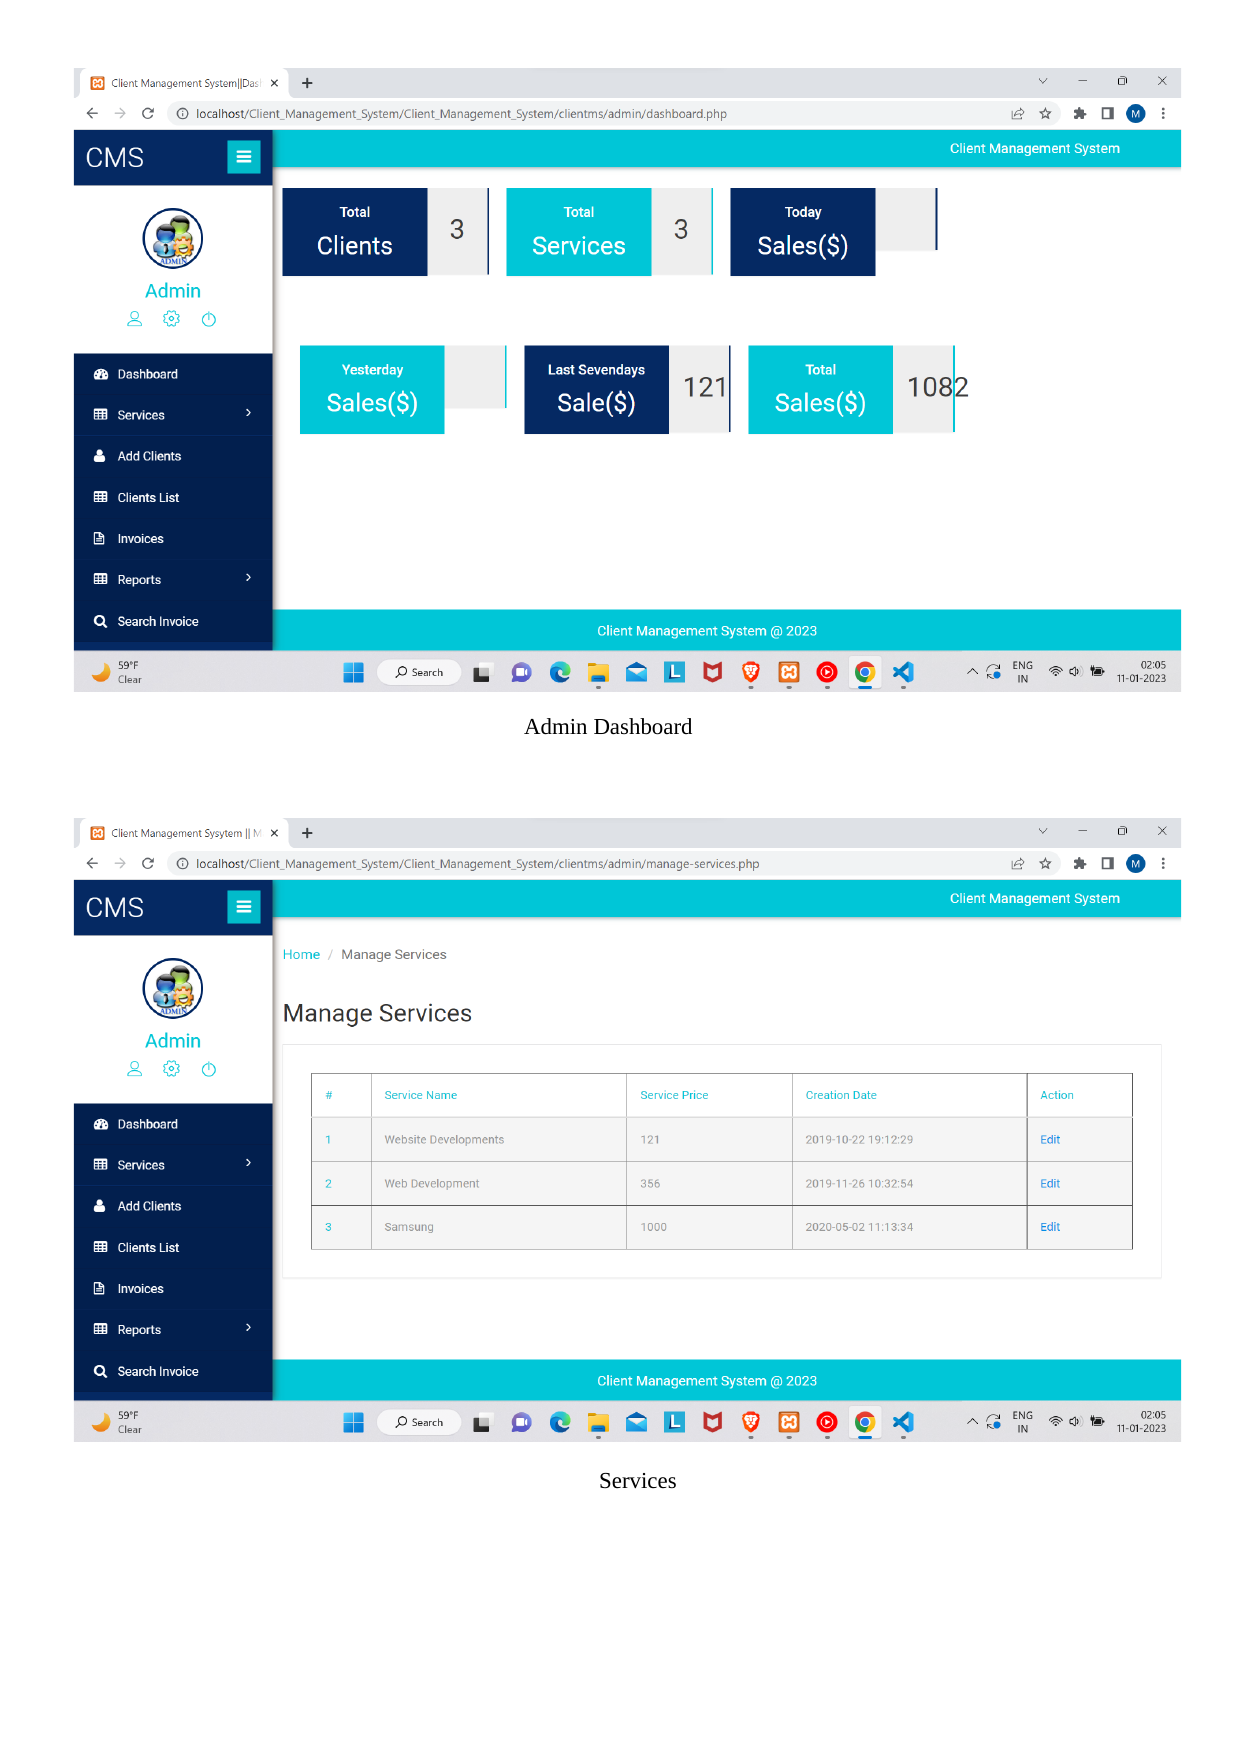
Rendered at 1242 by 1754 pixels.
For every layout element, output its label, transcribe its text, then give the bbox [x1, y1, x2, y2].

text Services [74, 1467, 1183, 1494]
text Admin Dashboard [74, 713, 1183, 739]
picture [73, 818, 1182, 1442]
picture [73, 68, 1182, 692]
